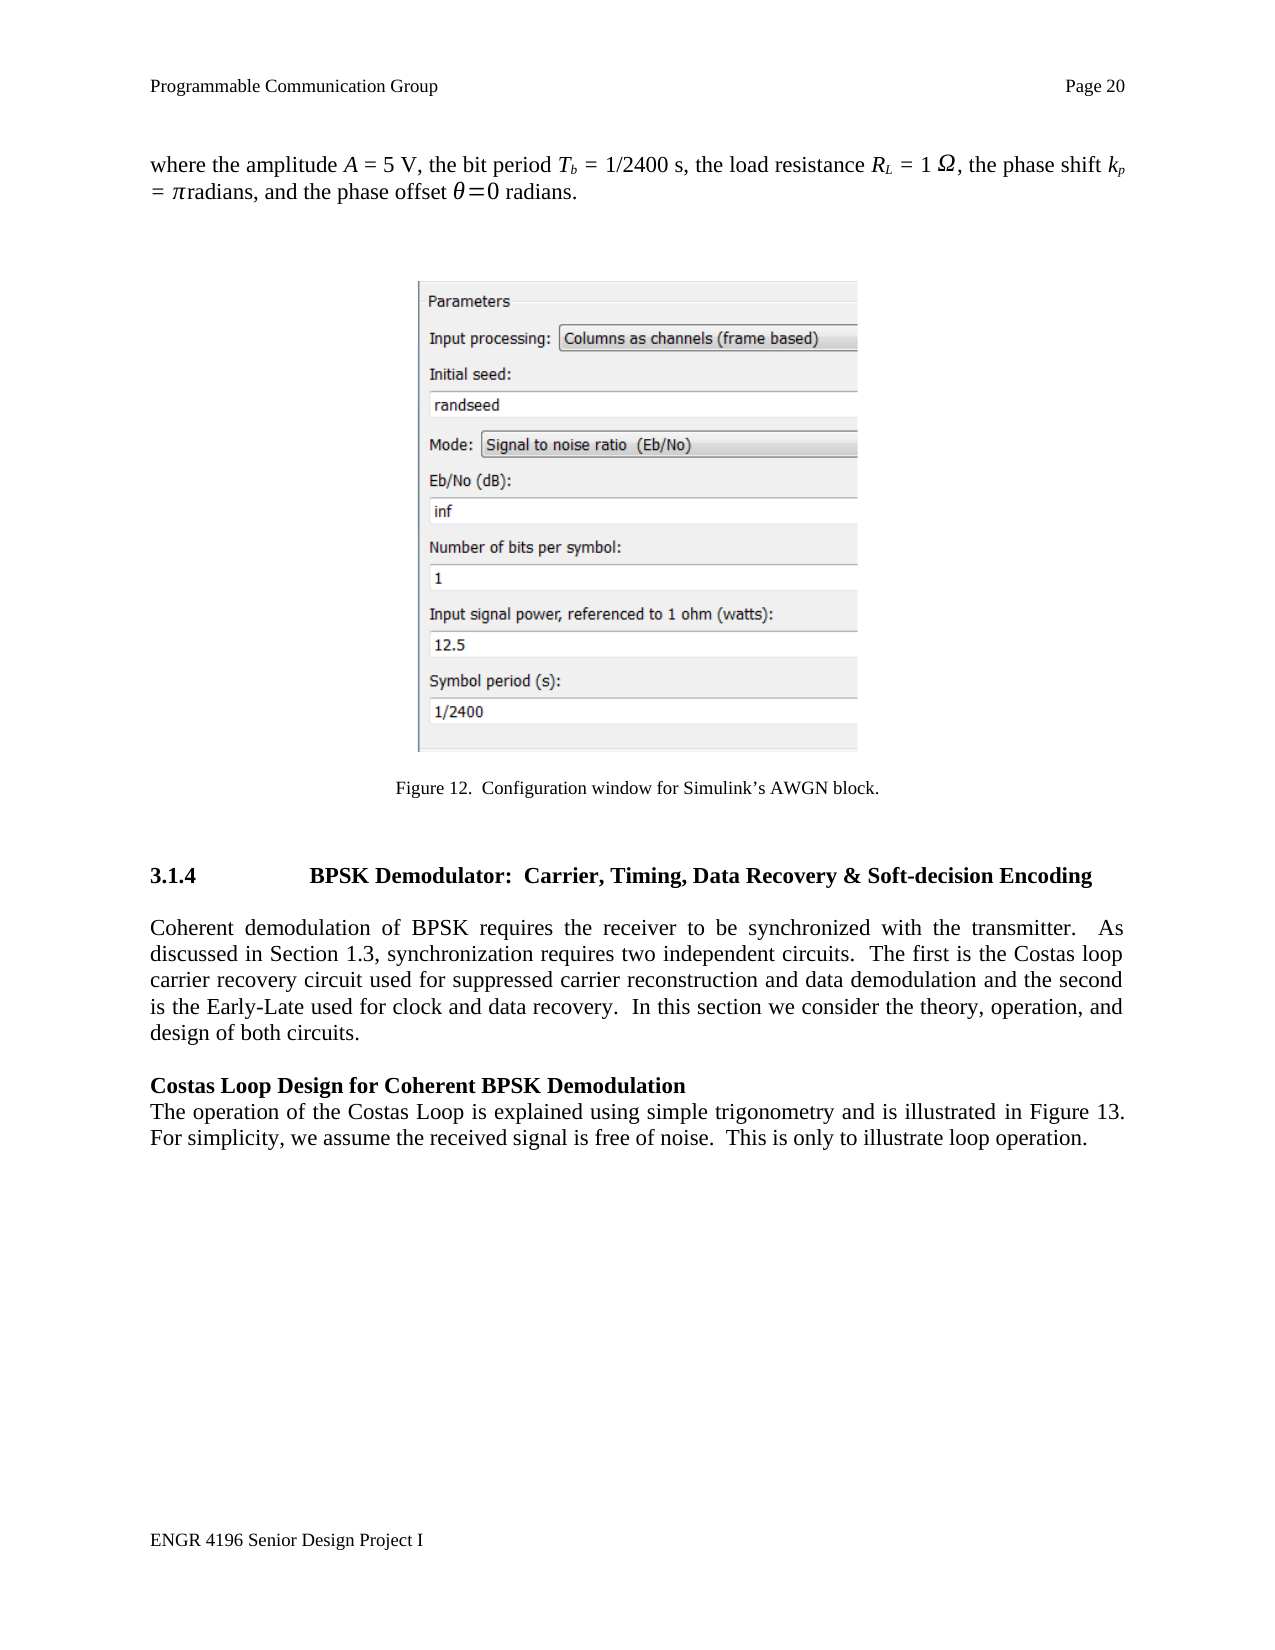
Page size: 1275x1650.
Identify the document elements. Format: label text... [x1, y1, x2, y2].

text Figure 12. Configuration window for Simulink’s AWGN block. [150, 777, 1125, 798]
text Coherent demodulation of BPSK requires the receiver to be synchronized with the transmitter. As discussed in Section 1.3, synchronization requires two independent circuits. The first is the Costas loop carrier recovery circuit used for suppressed carrier reconstruction and data demodulation and the second is the Early-Late used for clock and data recovery. In this section we consider the theory, operation, and design of both circuits. [150, 914, 1125, 1045]
subtitle 3.1.4 BPSK Demodulator: Carrier, Timing, Data Recovery & Soft-decision Encoding [150, 862, 1125, 889]
text Costas Loop Design for Coherent BPSK Demodulation [150, 1072, 1125, 1098]
text where the amplitude A = 5 V, the bit period Tb = 1/2400 s, the load resistance RL = 1 , the phase shift kp = radians, and the phase offset radians. [150, 150, 1125, 205]
picture [417, 281, 858, 752]
text The operation of the Costas Loop is explained using simple trigonometry and is illustrated in Figure 13. For simplicity, we assume the received signal is free of noise. This is only to illustrate loop operation. [150, 1098, 1125, 1151]
